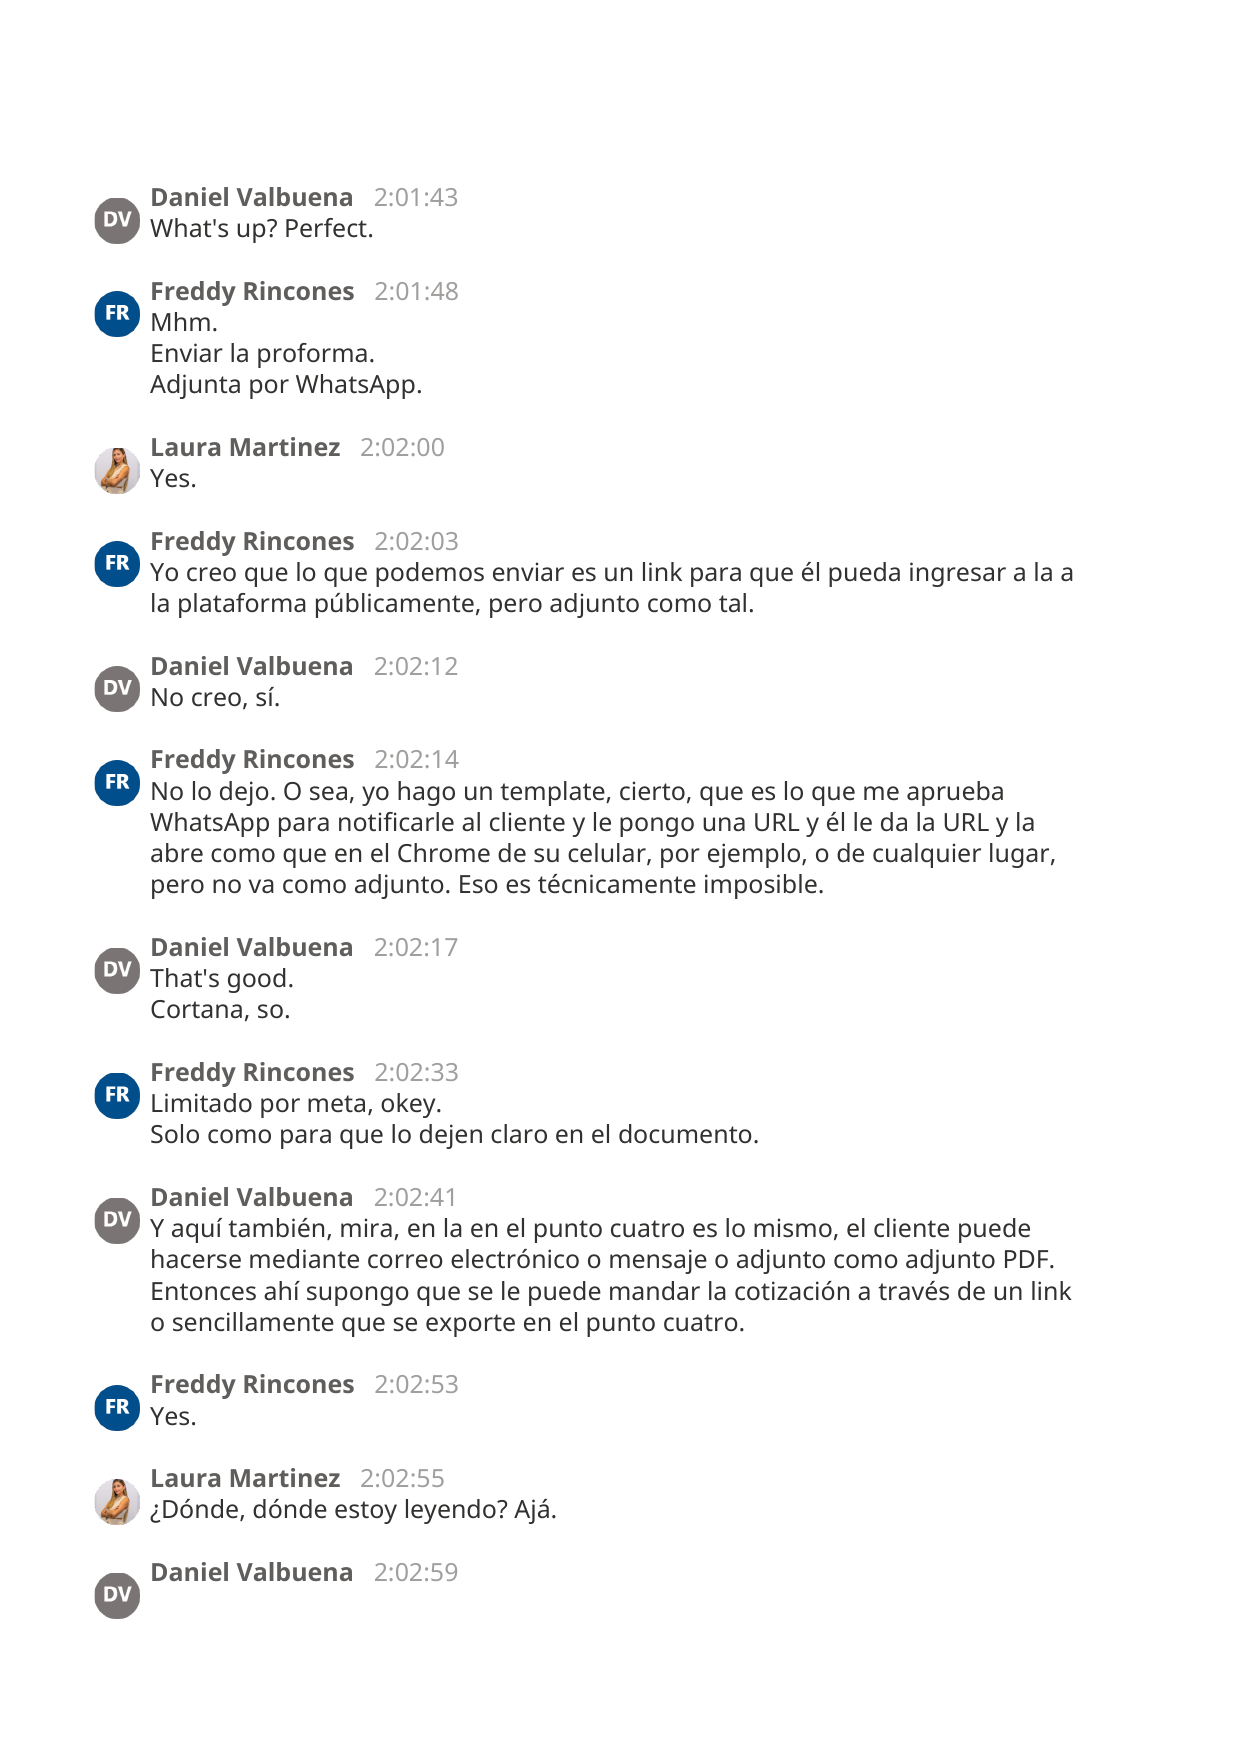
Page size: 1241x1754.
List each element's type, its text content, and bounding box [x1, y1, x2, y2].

picture [94, 291, 140, 337]
text Freddy Rincones 2:01:48 Mhm. Enviar la proforma. Adjunta por WhatsApp. [150, 244, 1090, 400]
picture [94, 948, 140, 994]
text Freddy Rincones 2:02:03 Yo creo que lo que podemos enviar es un link para que él pueda ingresar a la a la plataforma públicamente, pero adjunto como tal. [150, 494, 1090, 619]
picture [94, 1073, 140, 1119]
text Laura Martinez 2:02:00 Yes. [150, 400, 1090, 494]
text Daniel Valbuena 2:02:12 No creo, sí. [150, 619, 1090, 712]
picture [94, 1385, 140, 1431]
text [150, 1525, 1090, 1587]
text Daniel Valbuena 2:02:41 Y aquí también, mira, en la en el punto cuatro es lo mismo, el cliente puede hacerse mediante correo electrónico o mensaje o adjunto como adjunto PDF. Entonces ahí supongo que se le puede mandar la cotización a través de un link o sencillamente que se exporte en el punto cuatro. [150, 1150, 1090, 1337]
picture [94, 1479, 140, 1525]
text Freddy Rincones 2:02:33 Limitado por meta, okey. Solo como para que lo dejen claro en el documento. [150, 1025, 1090, 1150]
text Daniel Valbuena 2:01:43 What's up? Perfect. [150, 150, 1090, 244]
picture [94, 198, 140, 244]
text Freddy Rincones 2:02:14 No lo dejo. O sea, yo hago un template, cierto, que es lo que me aprueba WhatsApp para notificarle al cliente y le pongo una URL y él le da la URL y la abre como que en el Chrome de su celular, por ejemplo, o de cualquier lugar, pero no va como adjunto. Eso es técnicamente imposible. [150, 712, 1090, 900]
picture [94, 1573, 140, 1619]
text Daniel Valbuena 2:02:17 That's good. Cortana, so. [150, 900, 1090, 1025]
text Freddy Rincones 2:02:53 Yes. [150, 1337, 1090, 1431]
picture [94, 1198, 140, 1244]
picture [94, 760, 140, 806]
picture [94, 541, 140, 587]
picture [94, 448, 140, 494]
text Laura Martinez 2:02:55 ¿Dónde, dónde estoy leyendo? Ajá. [150, 1431, 1090, 1525]
picture [94, 666, 140, 712]
